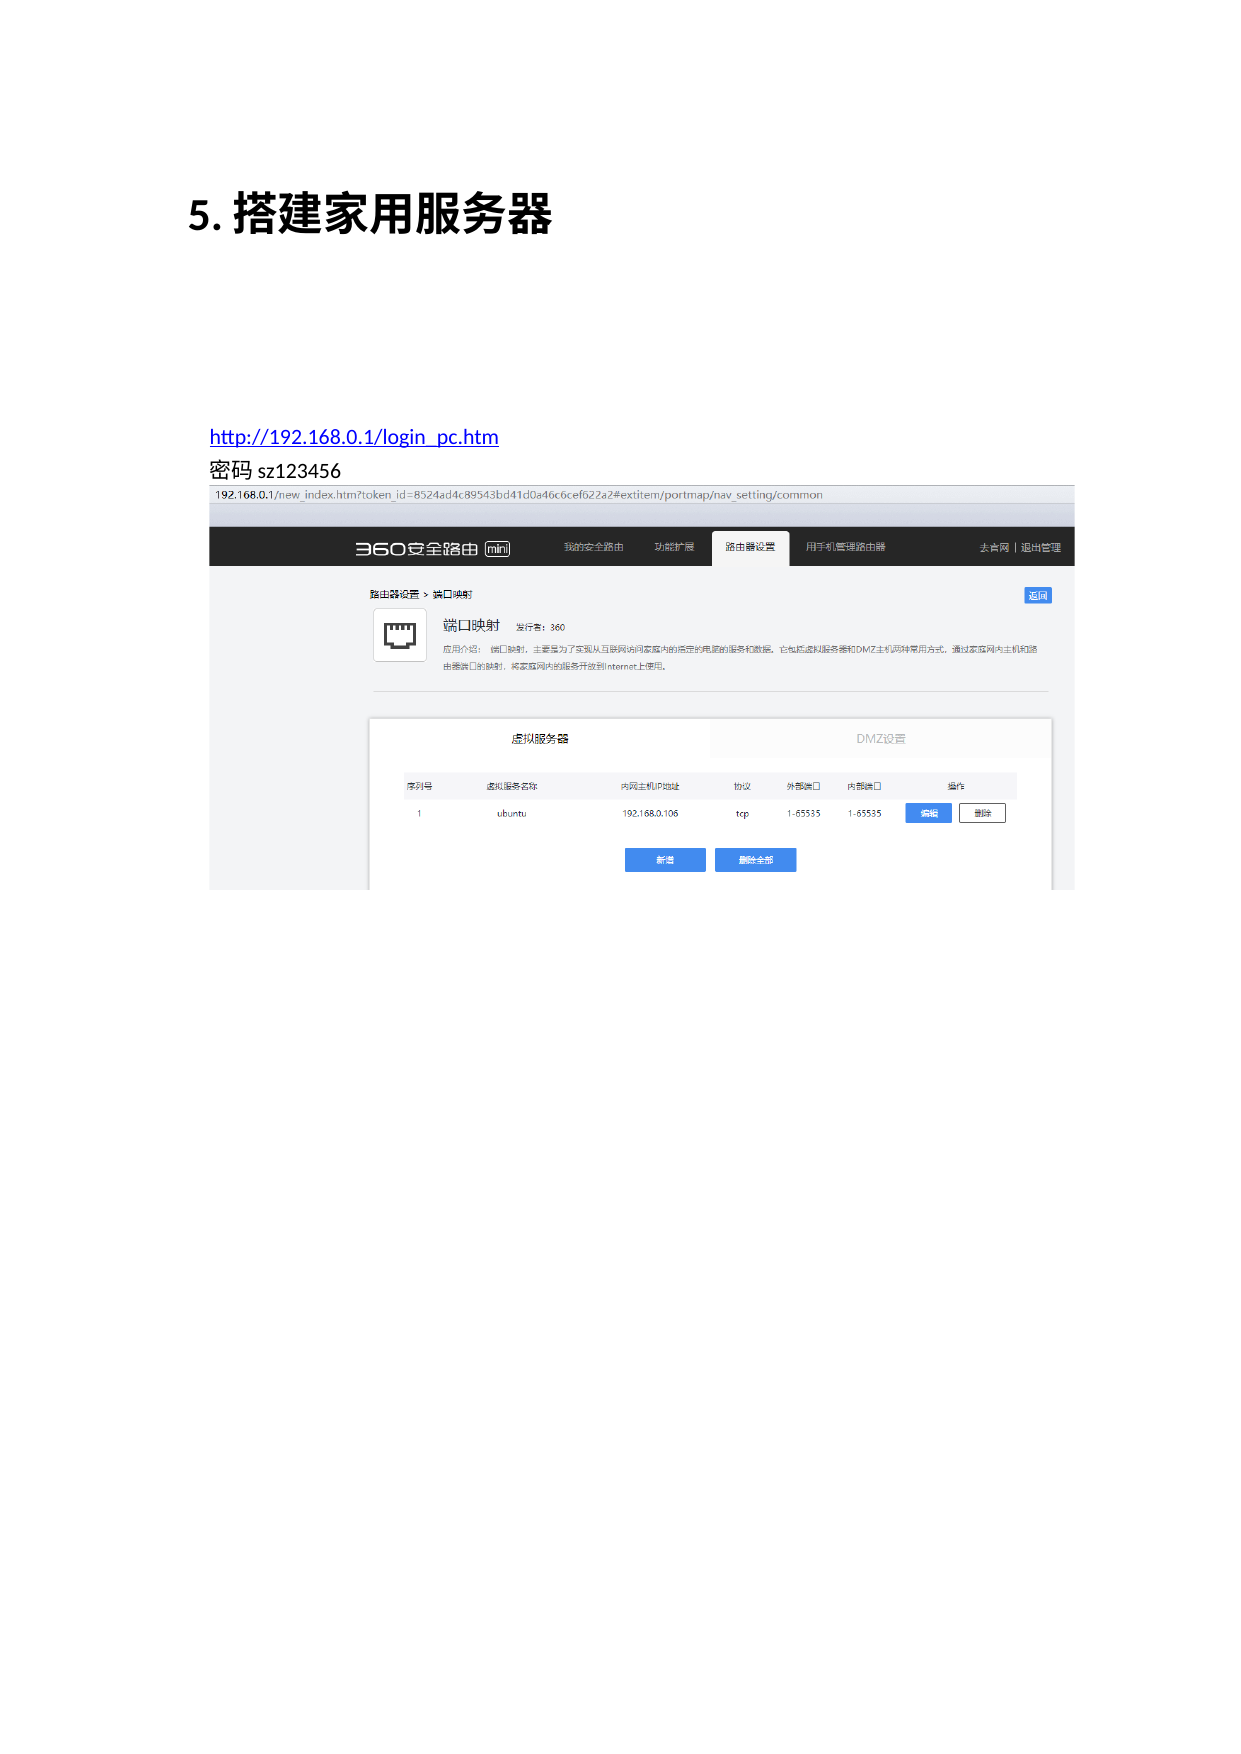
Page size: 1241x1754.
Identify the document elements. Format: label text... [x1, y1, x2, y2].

picture [209, 485, 1075, 890]
text http://192.168.0.1/login_pc.htm [187, 420, 1053, 452]
text 密码sz123456 [187, 452, 1053, 485]
subtitle 搭建家用服务器 [187, 162, 1053, 259]
